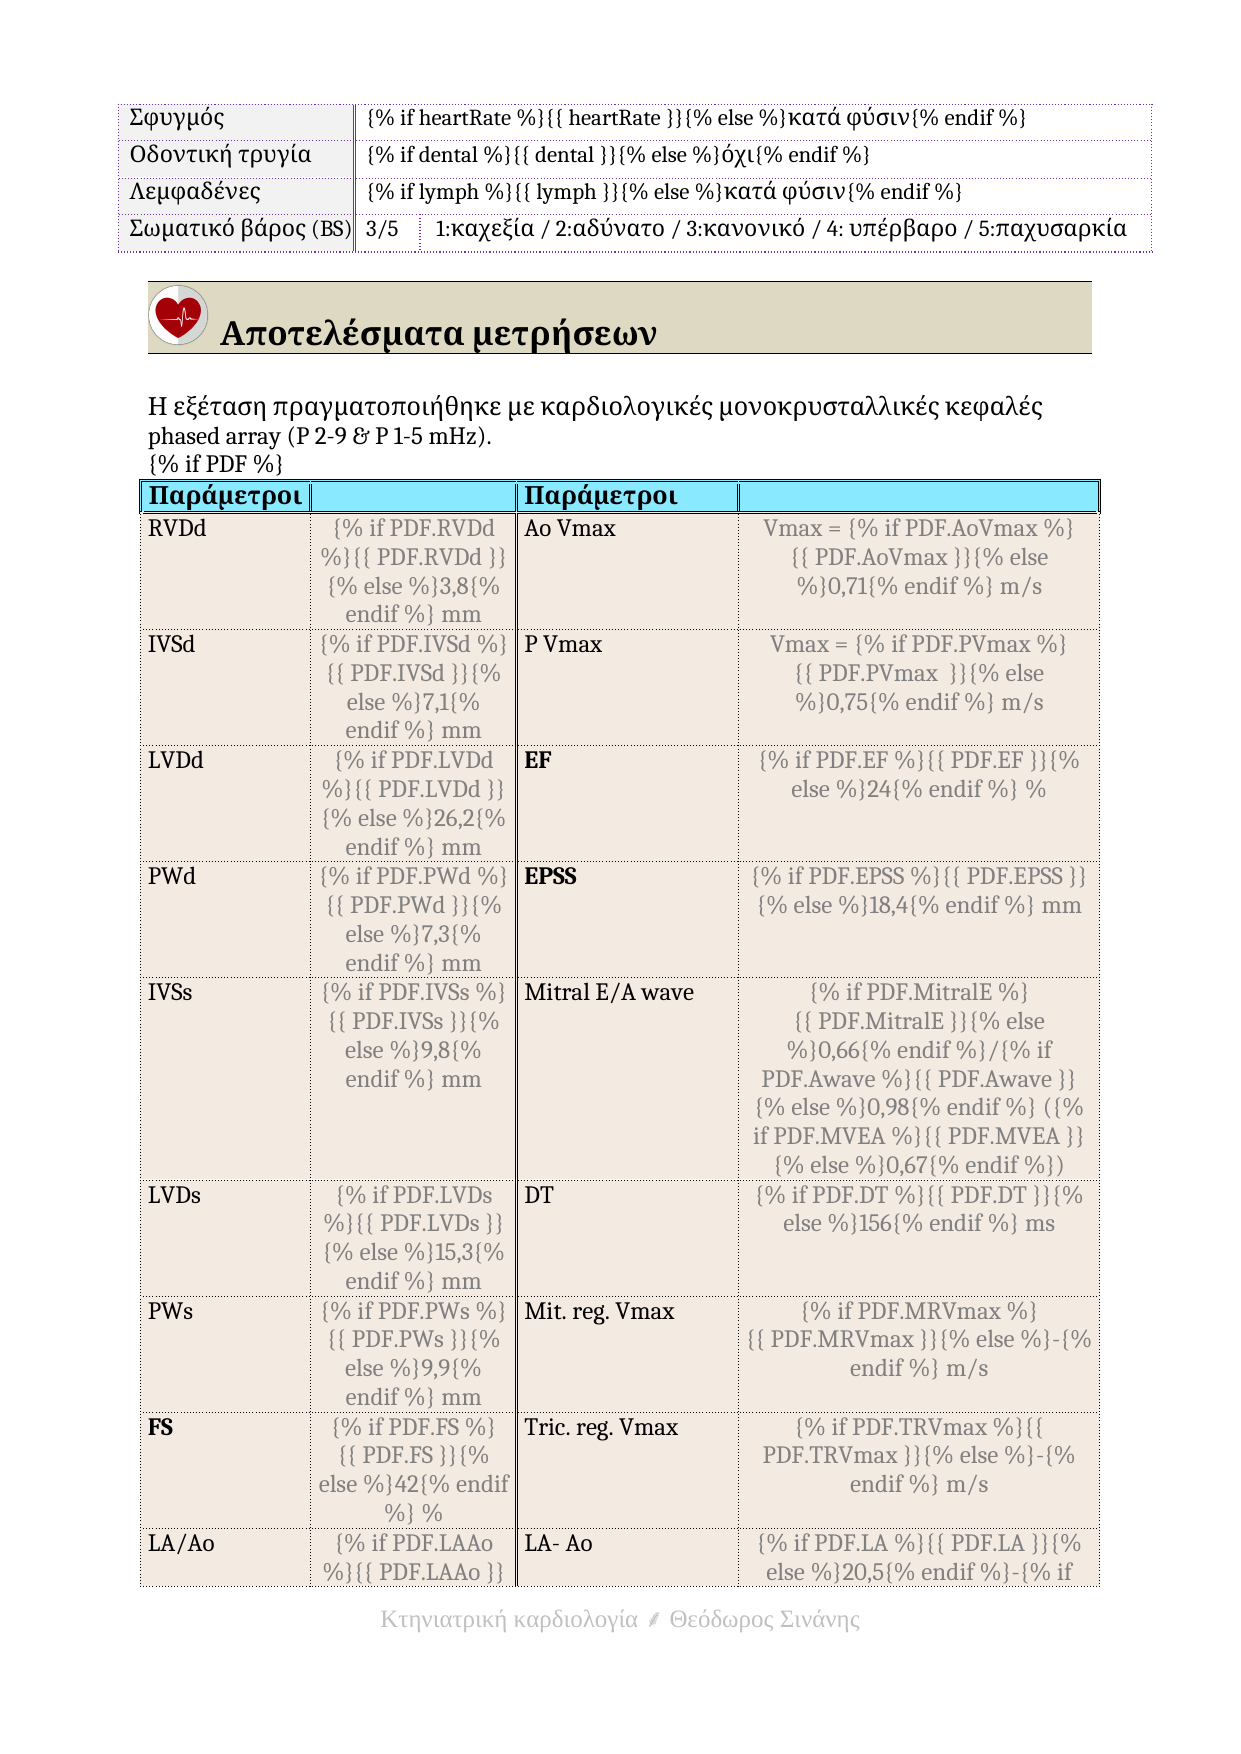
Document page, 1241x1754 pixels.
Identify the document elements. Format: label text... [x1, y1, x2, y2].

table_cell {% if PDF.RVDd %}{{ PDF.RVDd }}{% else %}3,8{% endif %} mm [310, 514, 515, 629]
table_cell DT [518, 1180, 738, 1296]
table_cell EF [518, 745, 738, 861]
table_cell {% if PDF.FS %}{{ PDF.FS }}{% else %}42{% endif %} % [310, 1412, 515, 1528]
table_cell EPSS [518, 861, 738, 977]
table_cell {% if PDF.LVDd %}{{ PDF.LVDd }}{% else %}26,2{% endif %} mm [310, 745, 515, 861]
table_cell LVDd [140, 745, 310, 861]
table_cell {% if heartRate %}{{ heartRate }}{% else %}κατά φύσιν{% endif %} [356, 104, 1152, 140]
table_cell IVSs [140, 977, 310, 1179]
table_header Παράμετροι [142, 482, 310, 511]
table_cell {% if PDF.LVDs %}{{ PDF.LVDs }}{% else %}15,3{% endif %} mm [310, 1180, 515, 1296]
table_cell Vmax = {% if PDF.AoVmax %}{{ PDF.AoVmax }}{% else %}0,71{% endif %} m/s [738, 511, 1100, 629]
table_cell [310, 1528, 515, 1586]
table_cell {% if PDF.PWd %}{{ PDF.PWd }}{% else %}7,3{% endif %} mm [310, 861, 515, 977]
text {% if PDF %} [148, 450, 1092, 479]
table_cell {% if PDF.EF %}{{ PDF.EF }}{% else %}24{% endif %} % [738, 745, 1100, 861]
table_cell Tric. reg. Vmax [518, 1412, 738, 1528]
table_cell Λεμφαδένες [118, 178, 353, 214]
table_cell LA- Ao [518, 1528, 738, 1586]
table_cell Ao Vmax [518, 514, 738, 629]
picture [147, 284, 209, 346]
text Η εξέταση πραγματοποιήθηκε με καρδιολογικές μονοκρυσταλλικές κεφαλές phased array (P 2-9 & P 1-5 mHz). [148, 393, 1092, 450]
table_cell PWs [140, 1296, 310, 1412]
text Αποτελέσματα μετρήσεων [148, 282, 1092, 353]
table_cell Οδοντική τρυγία [118, 140, 353, 177]
table_header Παράμετροι [517, 482, 738, 511]
table_cell Vmax = {% if PDF.PVmax %}{{ PDF.PVmax }}{% else %}0,75{% endif %} m/s [738, 629, 1100, 745]
table_cell FS [140, 1412, 310, 1528]
table_cell Mitral E/A wave [518, 977, 738, 1179]
table_cell IVSd [140, 629, 310, 745]
table_cell Σωματικό βάρος (BS) [118, 214, 353, 251]
table_cell LA/Ao [140, 1528, 310, 1586]
table_cell PWd [140, 861, 310, 977]
table_cell Mit. reg. Vmax [518, 1296, 738, 1412]
table_cell {% if PDF.TRVmax %}{{ PDF.TRVmax }}{% else %}-{% endif %} m/s [738, 1412, 1100, 1528]
table_cell {% if PDF.DT %}{{ PDF.DT }}{% else %}156{% endif %} ms [738, 1180, 1100, 1296]
table_cell {% if PDF.IVSs %}{{ PDF.IVSs }}{% else %}9,8{% endif %} mm [310, 977, 515, 1179]
table_cell P Vmax [518, 629, 738, 745]
table_cell {% if PDF.MitralE %}{{ PDF.MitralE }}{% else %}0,66{% endif %}/{% if PDF.Awave %}{{ PDF.Awave }}{% else %}0,98{% endif %} ({% if PDF.MVEA %}{{ PDF.MVEA }}{% else %}0,67{% endif %}) [738, 977, 1100, 1179]
table_header [310, 480, 517, 511]
table_cell 1:καχεξία / 2:αδύνατο / 3:κανονικό / 4: υπέρβαρο / 5:παχυσαρκία [420, 214, 1152, 251]
table_cell {% if PDF.EPSS %}{{ PDF.EPSS }}{% else %}18,4{% endif %} mm [738, 861, 1100, 977]
table_cell Σφυγμός [118, 104, 353, 140]
table_cell RVDd [140, 511, 310, 629]
table_cell 3/5 [356, 214, 420, 251]
table_header [738, 482, 1098, 511]
table_cell {% if PDF.IVSd %}{{ PDF.IVSd }}{% else %}7,1{% endif %} mm [310, 629, 515, 745]
table_cell LVDs [140, 1180, 310, 1296]
table_cell {% if lymph %}{{ lymph }}{% else %}κατά φύσιν{% endif %} [356, 178, 1152, 214]
table_cell {% if dental %}{{ dental }}{% else %}όχι{% endif %} [356, 140, 1152, 177]
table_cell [738, 1528, 1100, 1586]
table_cell {% if PDF.MRVmax %}{{ PDF.MRVmax }}{% else %}-{% endif %} m/s [738, 1296, 1100, 1412]
table_cell {% if PDF.PWs %}{{ PDF.PWs }}{% else %}9,9{% endif %} mm [310, 1296, 515, 1412]
